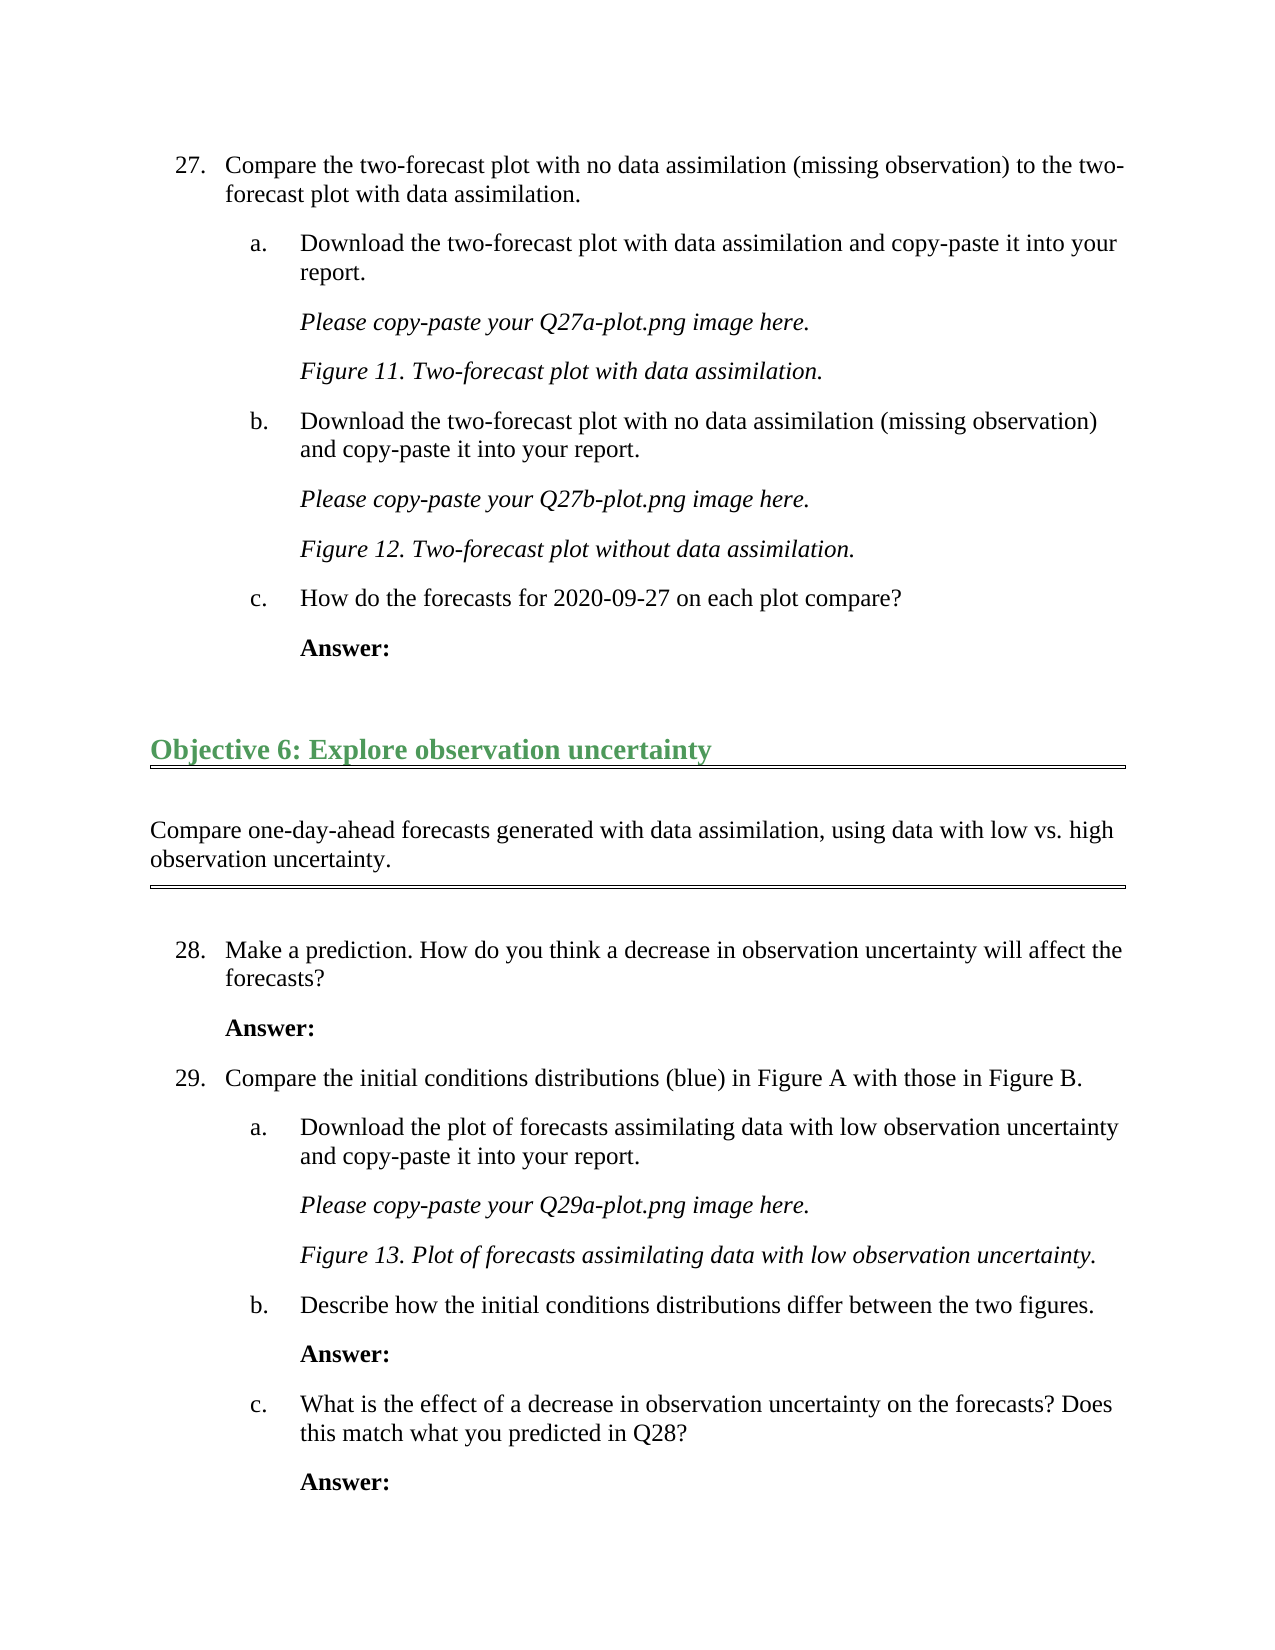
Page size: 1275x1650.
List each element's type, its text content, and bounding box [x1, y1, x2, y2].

list What is the effect of a decrease in observation uncertainty on the forecasts? Does this match what you predicted in Q28? [250, 1389, 1125, 1446]
list Download the plot of forecasts assimilating data with low observation uncertainty and copy-paste it into your report. [250, 1112, 1125, 1170]
list Please copy-paste your Q29a-plot.png image here. [250, 1191, 1125, 1219]
list Compare the initial conditions distributions (blue) in Figure A with those in Figure B. [175, 1063, 1125, 1091]
list Please copy-paste your Q27b-plot.png image here. [250, 484, 1125, 513]
list Figure 11. Two-forecast plot with data assimilation. [250, 356, 1125, 385]
list Make a prediction. How do you think a decrease in observation uncertainty will affect the forecasts? [175, 935, 1125, 992]
list Answer: [250, 1339, 1125, 1368]
list Download the two-forecast plot with data assimilation and copy-paste it into your report. [250, 228, 1125, 286]
list Answer: [175, 1013, 1125, 1042]
list Answer: [250, 633, 1125, 662]
list Please copy-paste your Q27a-plot.png image here. [250, 307, 1125, 335]
list Compare the two-forecast plot with no data assimilation (missing observation) to the two-forecast plot with data assimilation. [175, 150, 1125, 207]
list Figure 13. Plot of forecasts assimilating data with low observation uncertainty. [250, 1240, 1125, 1269]
list Figure 12. Two-forecast plot without data assimilation. [250, 534, 1125, 562]
subtitle Objective 6: Explore observation uncertainty [150, 732, 1125, 765]
list How do the forecasts for 2020-09-27 on each plot compare? [250, 583, 1125, 612]
list Download the two-forecast plot with no data assimilation (missing observation) and copy-paste it into your report. [250, 406, 1125, 463]
text Compare one-day-ahead forecasts generated with data assimilation, using data with low vs. high observation uncertainty. [150, 815, 1125, 873]
list Answer: [250, 1467, 1125, 1496]
list Describe how the initial conditions distributions differ between the two figures. [250, 1290, 1125, 1318]
